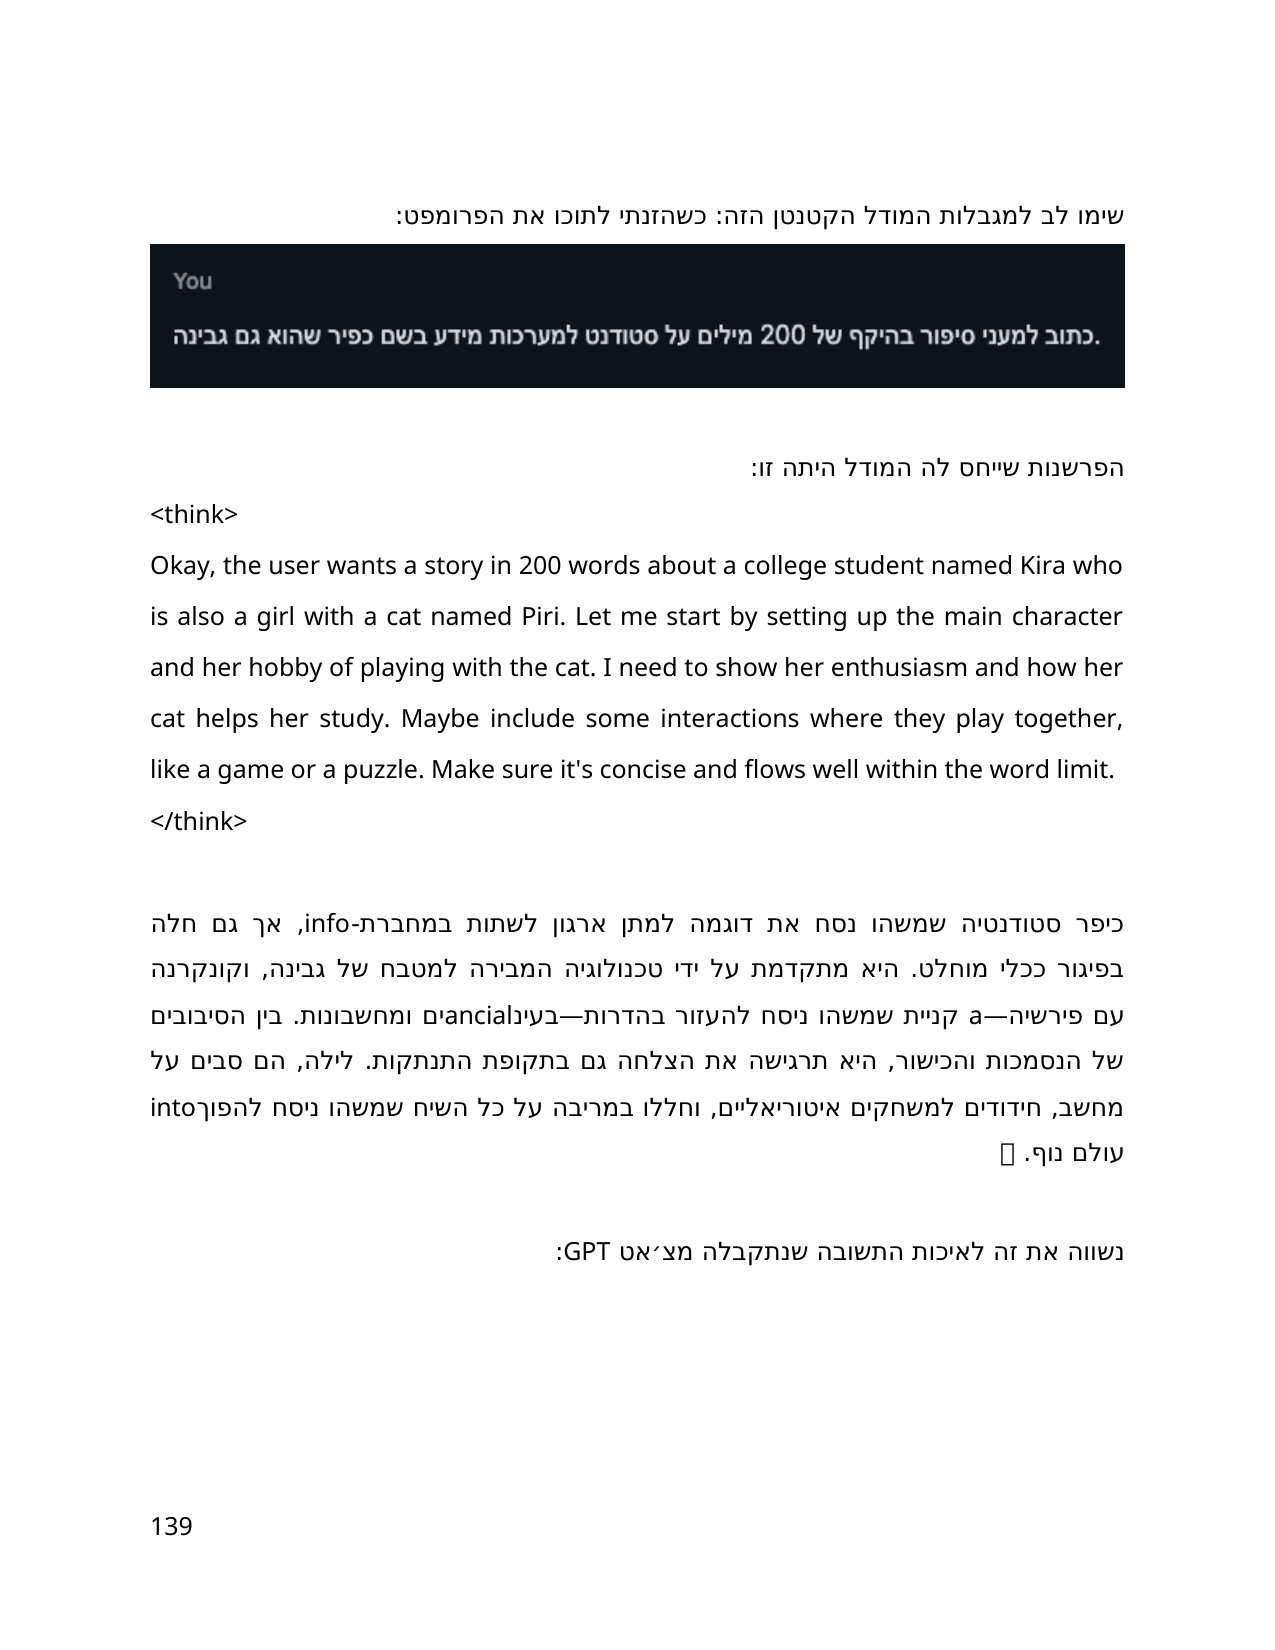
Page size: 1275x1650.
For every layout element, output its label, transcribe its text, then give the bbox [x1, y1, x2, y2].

text נשווה את זה לאיכות התשובה שנתקבלה מצ׳אט GPT: [150, 1233, 1125, 1267]
picture [150, 244, 1125, 388]
text כיפר סטודנטיה שמשהו נסח את דוגמה למתן ארגון לשתות במחברת-info, אך גם חלה בפיגור ככלי מוחלט. היא מתקדמת על ידי טכנולוגיה המבירה למטבח של גבינה, וקונקרנה עם פירשיה—a קניית שמשהו ניסח להעזור בהדרות—בעינancialים ומחשבונות. בין הסיבובים של הנסמכות והכישור, היא תרגישה את הצלחה גם בתקופת התנתקות. לילה, הם סבים על מחשב, חידודים למשחקים איטוריאליים, וחללו במריבה על כל השיח שמשהו ניסח להפוךinto עולם נוף. 🐾 [150, 905, 1125, 1168]
text הפרשנות שייחס לה המודל היתה זו: [150, 453, 1125, 482]
text </think> [150, 803, 1125, 837]
text <think> [150, 497, 1125, 531]
text Okay, the user wants a story in 200 words about a college student named Kira who is also a girl with a cat named Piri. Let me start by setting up the main character and her hobby of playing with the cat. I need to show her enthusiasm and how her cat helps her study. Maybe include some interactions where they play together, like a game or a puzzle. Make sure it's concise and flows well within the word limit. [150, 548, 1125, 786]
text שימו לב למגבלות המודל הקטנטן הזה: כשהזנתי לתוכו את הפרומפט: [150, 201, 1125, 230]
